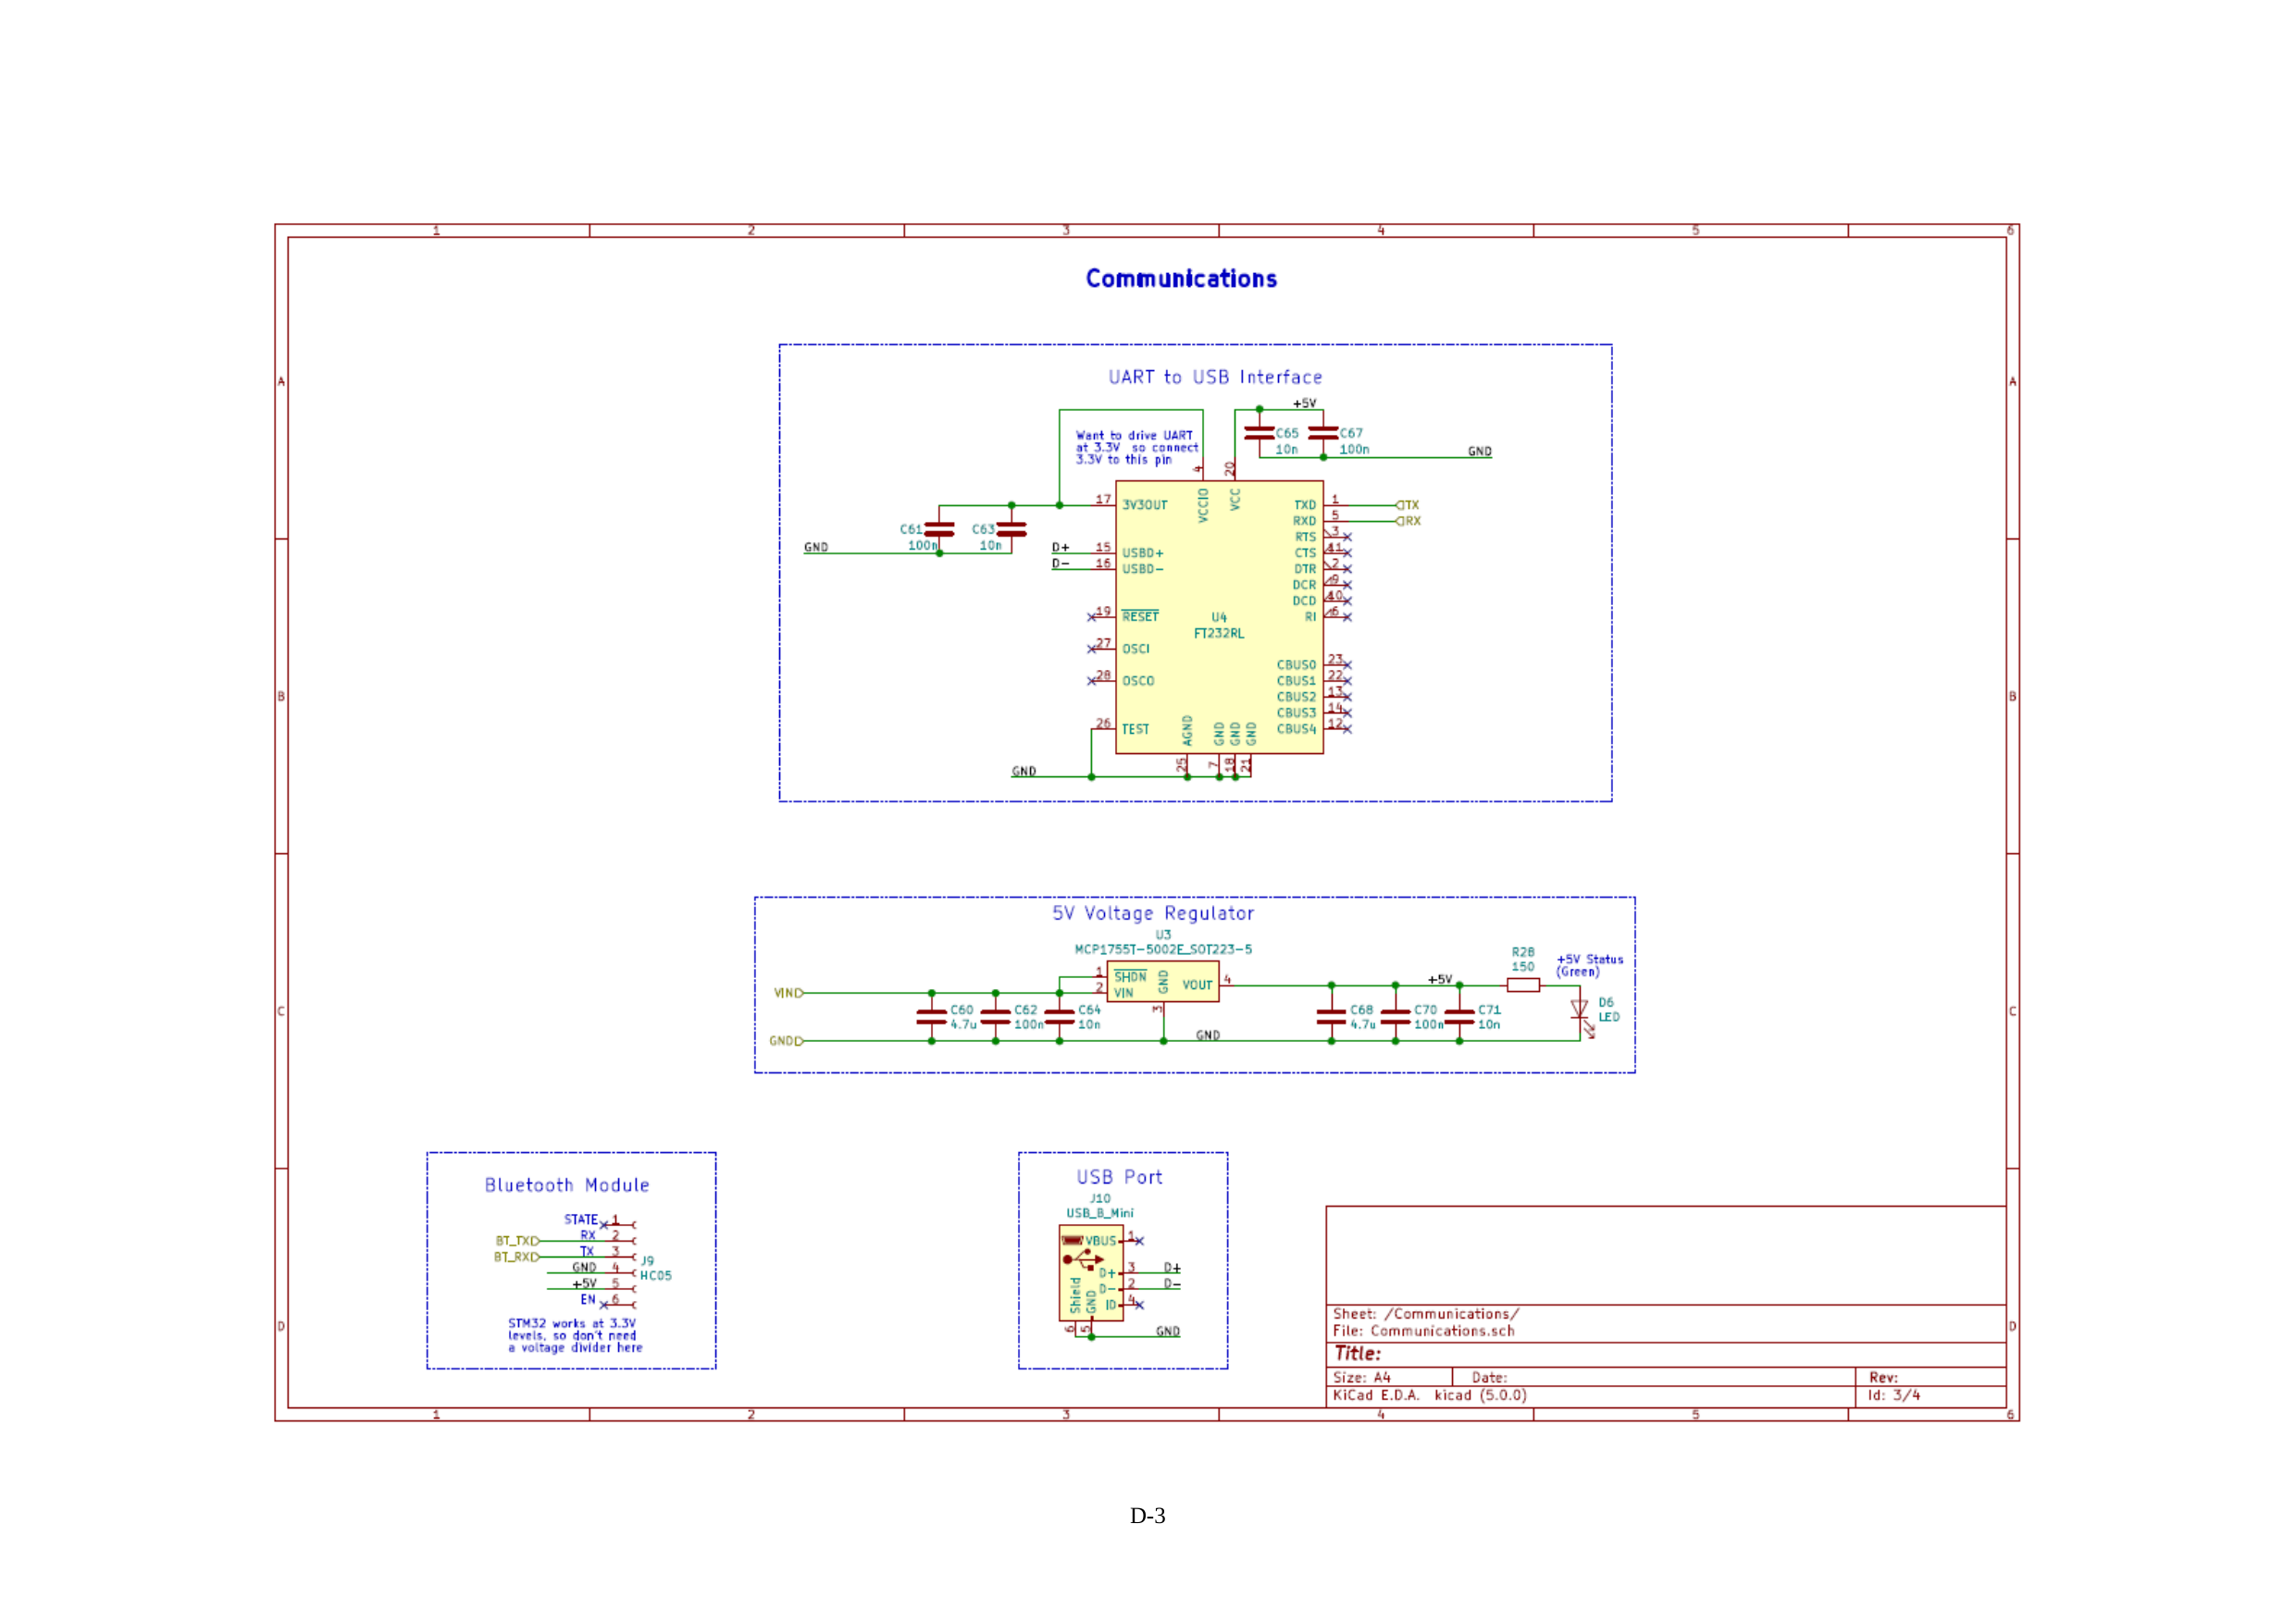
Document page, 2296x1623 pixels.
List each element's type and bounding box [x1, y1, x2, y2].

picture [270, 220, 2025, 1428]
